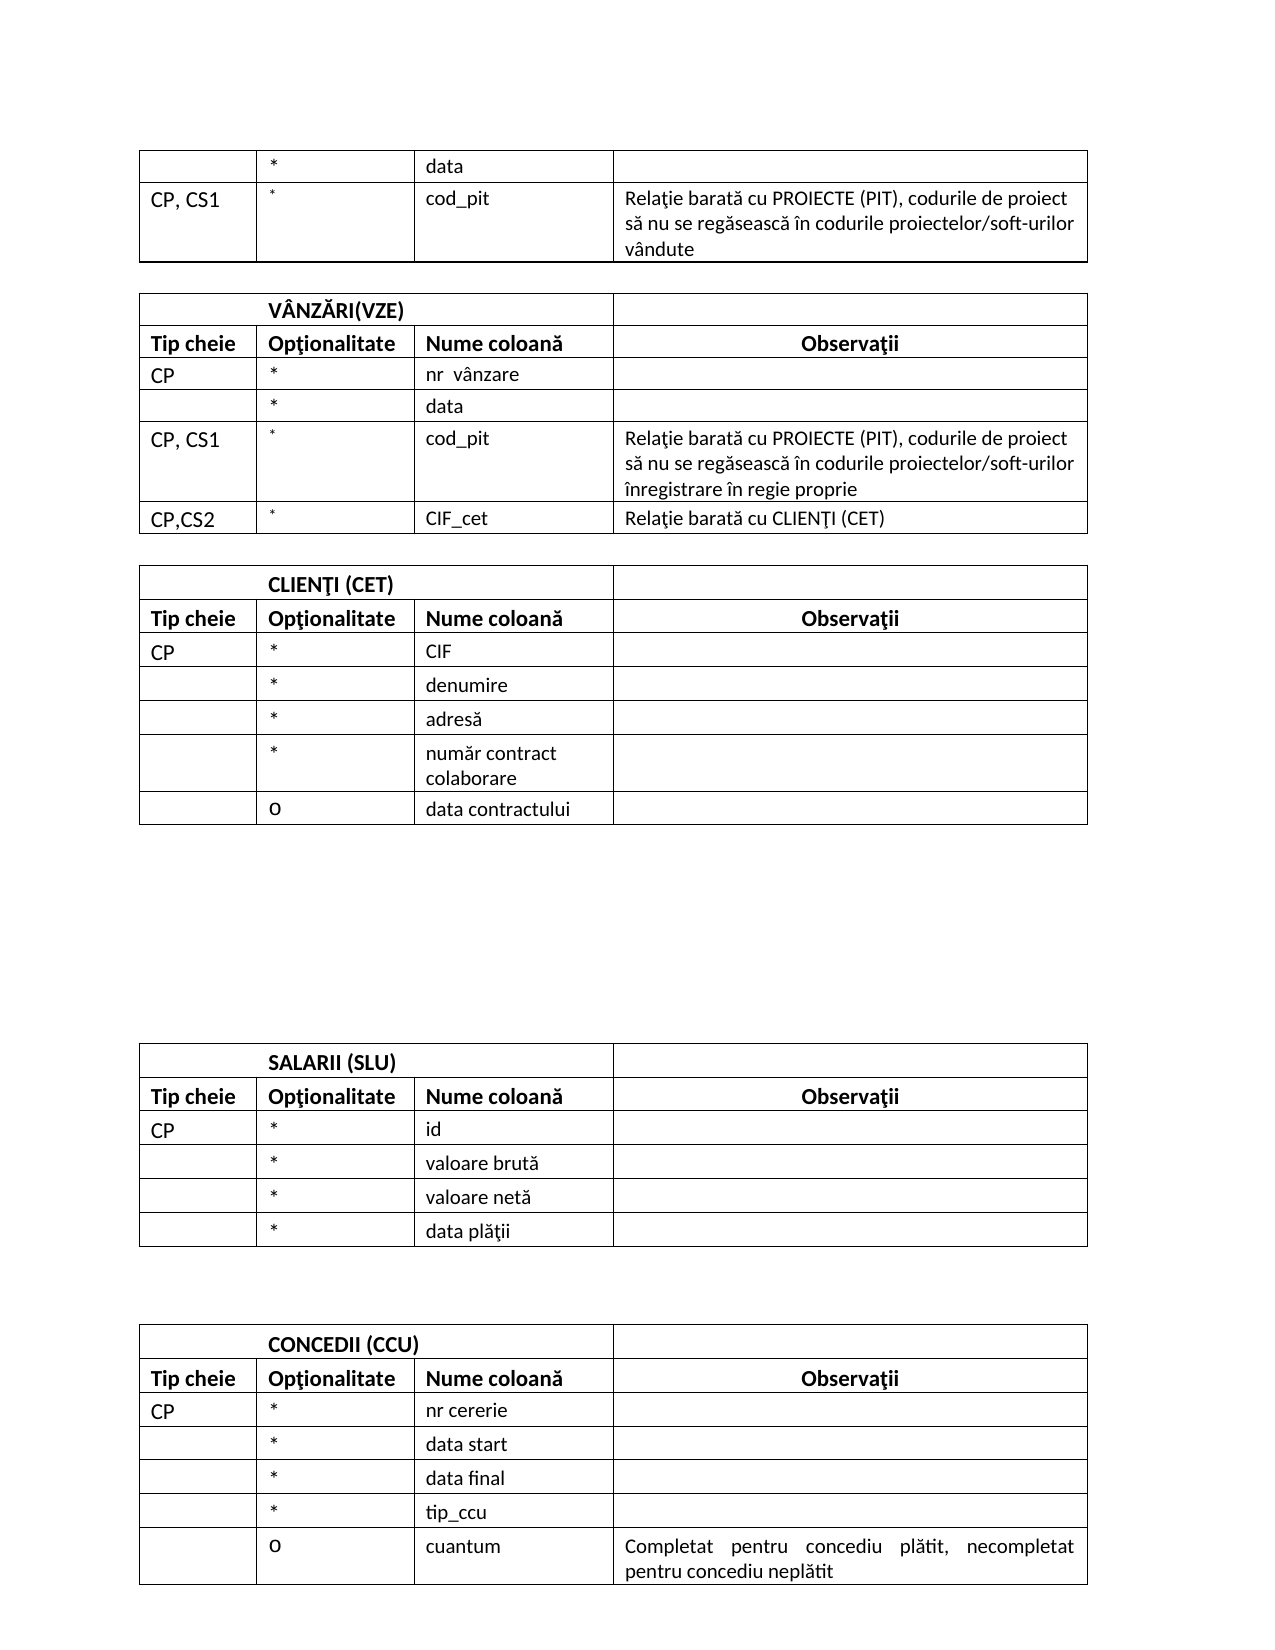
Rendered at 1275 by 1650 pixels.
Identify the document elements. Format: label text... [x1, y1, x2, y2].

table_cell * [257, 183, 414, 261]
table_cell Completat pentru concediu plătit, necompletat pentru concediu neplătit [614, 1528, 1087, 1584]
table_cell * [257, 701, 414, 734]
table_cell [140, 792, 256, 824]
table_cell cod_pit [415, 183, 613, 261]
table_header CONCEDII (CCU) [257, 1325, 613, 1358]
table_cell * [257, 1427, 414, 1459]
table_cell valoare netă [415, 1179, 613, 1212]
table_cell * [257, 1494, 414, 1527]
table_header CLIENŢI (CET) [257, 566, 613, 598]
table_cell Tip cheie [140, 1078, 256, 1110]
table_header [614, 1044, 1087, 1077]
table_cell Observaţii [614, 600, 1087, 632]
table_cell * [257, 1213, 414, 1246]
table_cell CP [140, 633, 256, 666]
table_cell [140, 1494, 256, 1527]
table_cell număr contract colaborare [415, 735, 613, 791]
table_header [140, 566, 257, 598]
table_cell [140, 390, 256, 421]
table_cell o [257, 792, 414, 824]
table_cell * [257, 633, 414, 666]
table_cell [614, 358, 1087, 389]
table_cell [614, 1213, 1087, 1246]
table_cell [614, 633, 1087, 666]
table_cell Opţionalitate [257, 1359, 414, 1392]
table_cell [614, 1494, 1087, 1527]
table_cell * [257, 1111, 414, 1144]
table_cell Opţionalitate [257, 326, 414, 357]
table_cell * [257, 358, 414, 389]
table_cell * [257, 502, 414, 533]
table_header SALARII (SLU) [257, 1044, 613, 1077]
table_cell * [257, 667, 414, 700]
table_cell CIF_cet [415, 502, 613, 533]
table_cell data [415, 151, 613, 182]
table_cell * [257, 1460, 414, 1493]
table_cell Observaţii [614, 326, 1087, 357]
table_cell * [257, 1145, 414, 1178]
table_header [140, 294, 257, 325]
table_cell [614, 151, 1087, 182]
table_cell [614, 1179, 1087, 1212]
table_cell [614, 1145, 1087, 1178]
table_cell tip_ccu [415, 1494, 613, 1527]
table_cell [140, 667, 256, 700]
table_cell nr vânzare [415, 358, 613, 389]
table_cell cod_pit [415, 422, 613, 501]
table_header [614, 566, 1087, 598]
table_header [614, 1325, 1087, 1358]
table_cell CP [140, 358, 256, 389]
table_header [614, 294, 1087, 325]
table_cell Nume coloană [415, 1078, 613, 1110]
table_cell [614, 667, 1087, 700]
table_cell * [257, 151, 414, 182]
table_cell [140, 1427, 256, 1459]
table_cell CP, CS1 [140, 422, 256, 501]
table_cell * [257, 735, 414, 791]
table_cell Tip cheie [140, 326, 256, 357]
table_cell Opţionalitate [257, 600, 414, 632]
table_cell valoare brută [415, 1145, 613, 1178]
table_cell id [415, 1111, 613, 1144]
table_header VÂNZĂRI(VZE) [257, 294, 613, 325]
table_cell [614, 1111, 1087, 1144]
table_cell Nume coloană [415, 326, 613, 357]
table_cell cuantum [415, 1528, 613, 1584]
table_cell Relaţie barată cu PROIECTE (PIT), codurile de proiect să nu se regăsească în codurile proiectelor/soft-urilor înregistrare în regie proprie [614, 422, 1087, 501]
table_cell [614, 390, 1087, 421]
table_cell [614, 735, 1087, 791]
table_cell Opţionalitate [257, 1078, 414, 1110]
table_cell [140, 1145, 256, 1178]
table_cell nr cererie [415, 1393, 613, 1426]
table_cell [140, 1179, 256, 1212]
table_cell [140, 1528, 256, 1584]
table_cell data plăţii [415, 1213, 613, 1246]
table_cell [140, 1213, 256, 1246]
table_cell * [257, 422, 414, 501]
table_cell adresă [415, 701, 613, 734]
table_cell data start [415, 1427, 613, 1459]
table_cell CP [140, 1111, 256, 1144]
table_cell Nume coloană [415, 1359, 613, 1392]
table_cell data final [415, 1460, 613, 1493]
table_cell [140, 735, 256, 791]
table_cell Relaţie barată cu CLIENŢI (CET) [614, 502, 1087, 533]
table_cell [614, 1427, 1087, 1459]
table_cell [614, 1393, 1087, 1426]
table_cell Relaţie barată cu PROIECTE (PIT), codurile de proiect să nu se regăsească în codurile proiectelor/soft-urilor vândute [614, 183, 1087, 261]
table_cell Tip cheie [140, 1359, 256, 1392]
table_cell denumire [415, 667, 613, 700]
table_cell [140, 701, 256, 734]
table_cell CIF [415, 633, 613, 666]
table_cell Tip cheie [140, 600, 256, 632]
table_cell Observaţii [614, 1359, 1087, 1392]
table_cell Nume coloană [415, 600, 613, 632]
table_header [140, 1325, 257, 1358]
table_cell CP [140, 1393, 256, 1426]
table_cell * [257, 1393, 414, 1426]
table_cell [614, 701, 1087, 734]
table_cell * [257, 390, 414, 421]
table_cell [140, 1460, 256, 1493]
table_cell data contractului [415, 792, 613, 824]
table_cell Observaţii [614, 1078, 1087, 1110]
table_cell [614, 792, 1087, 824]
table_cell CP,CS2 [140, 502, 256, 533]
table_cell [140, 151, 256, 182]
table_cell CP, CS1 [140, 183, 256, 261]
table_cell * [257, 1179, 414, 1212]
table_cell data [415, 390, 613, 421]
table_header [140, 1044, 257, 1077]
table_cell [614, 1460, 1087, 1493]
table_cell o [257, 1528, 414, 1584]
